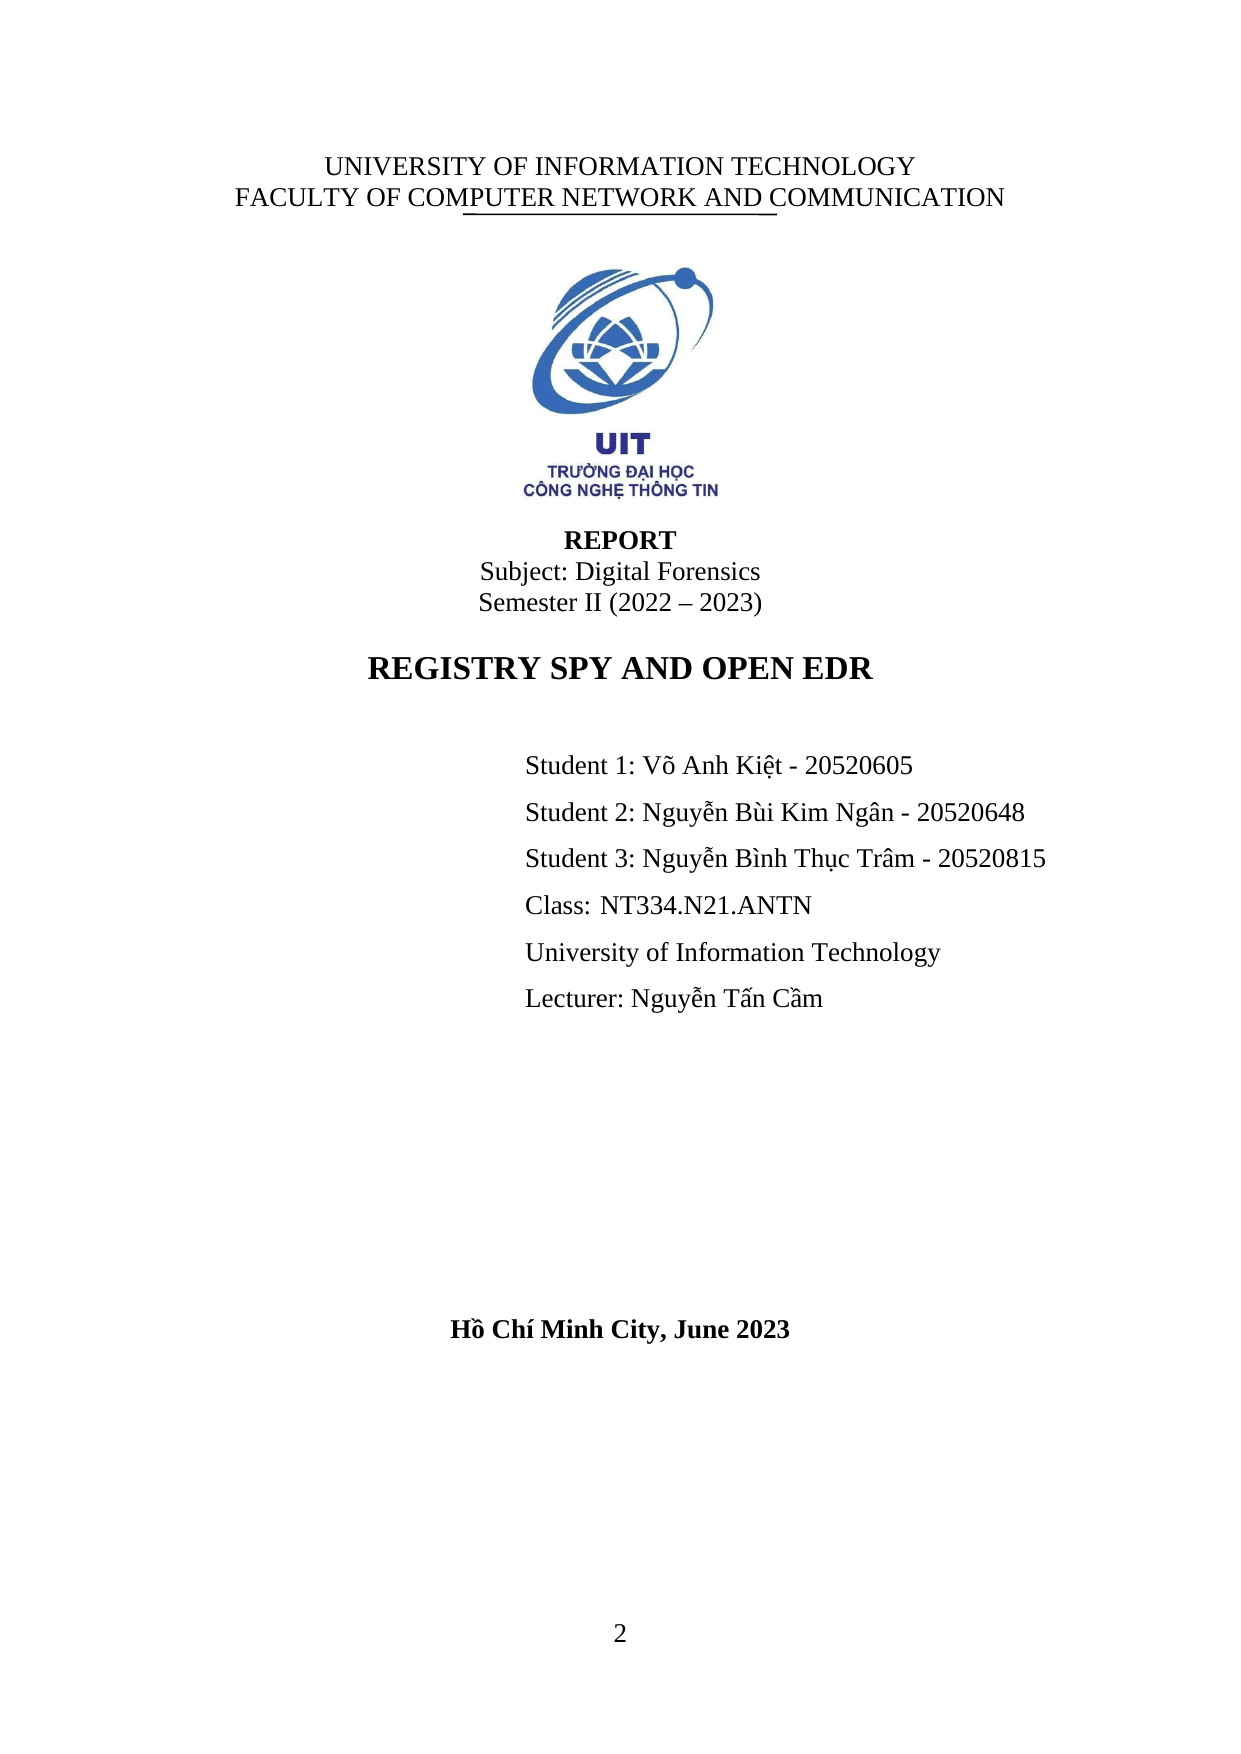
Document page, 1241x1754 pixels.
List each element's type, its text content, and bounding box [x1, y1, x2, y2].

text REGISTRY SPY AND OPEN EDR [150, 648, 1090, 687]
text Student 3: Nguyễn Bình Thục Trâm - 20520815 [150, 842, 1090, 873]
text REPORT [150, 524, 1090, 555]
text Semester II (2022 – 2023) [150, 586, 1090, 617]
picture [483, 244, 755, 513]
text Hồ Chí Minh City, June 2023 [150, 1313, 1090, 1344]
text FACULTY OF COMPUTER NETWORK AND COMMUNICATION [150, 181, 1090, 212]
text Student 1: Võ Anh Kiệt - 20520605 [150, 749, 1090, 780]
text University of Information Technology [150, 936, 1090, 967]
text UNIVERSITY OF INFORMATION TECHNOLOGY [150, 150, 1090, 181]
text Subject: Digital Forensics [150, 555, 1090, 586]
text Class: NT334.N21.ANTN [150, 889, 1090, 920]
text Student 2: Nguyễn Bùi Kim Ngân - 20520648 [150, 796, 1090, 827]
text Lecturer: Nguyễn Tấn Cầm [150, 982, 1090, 1013]
